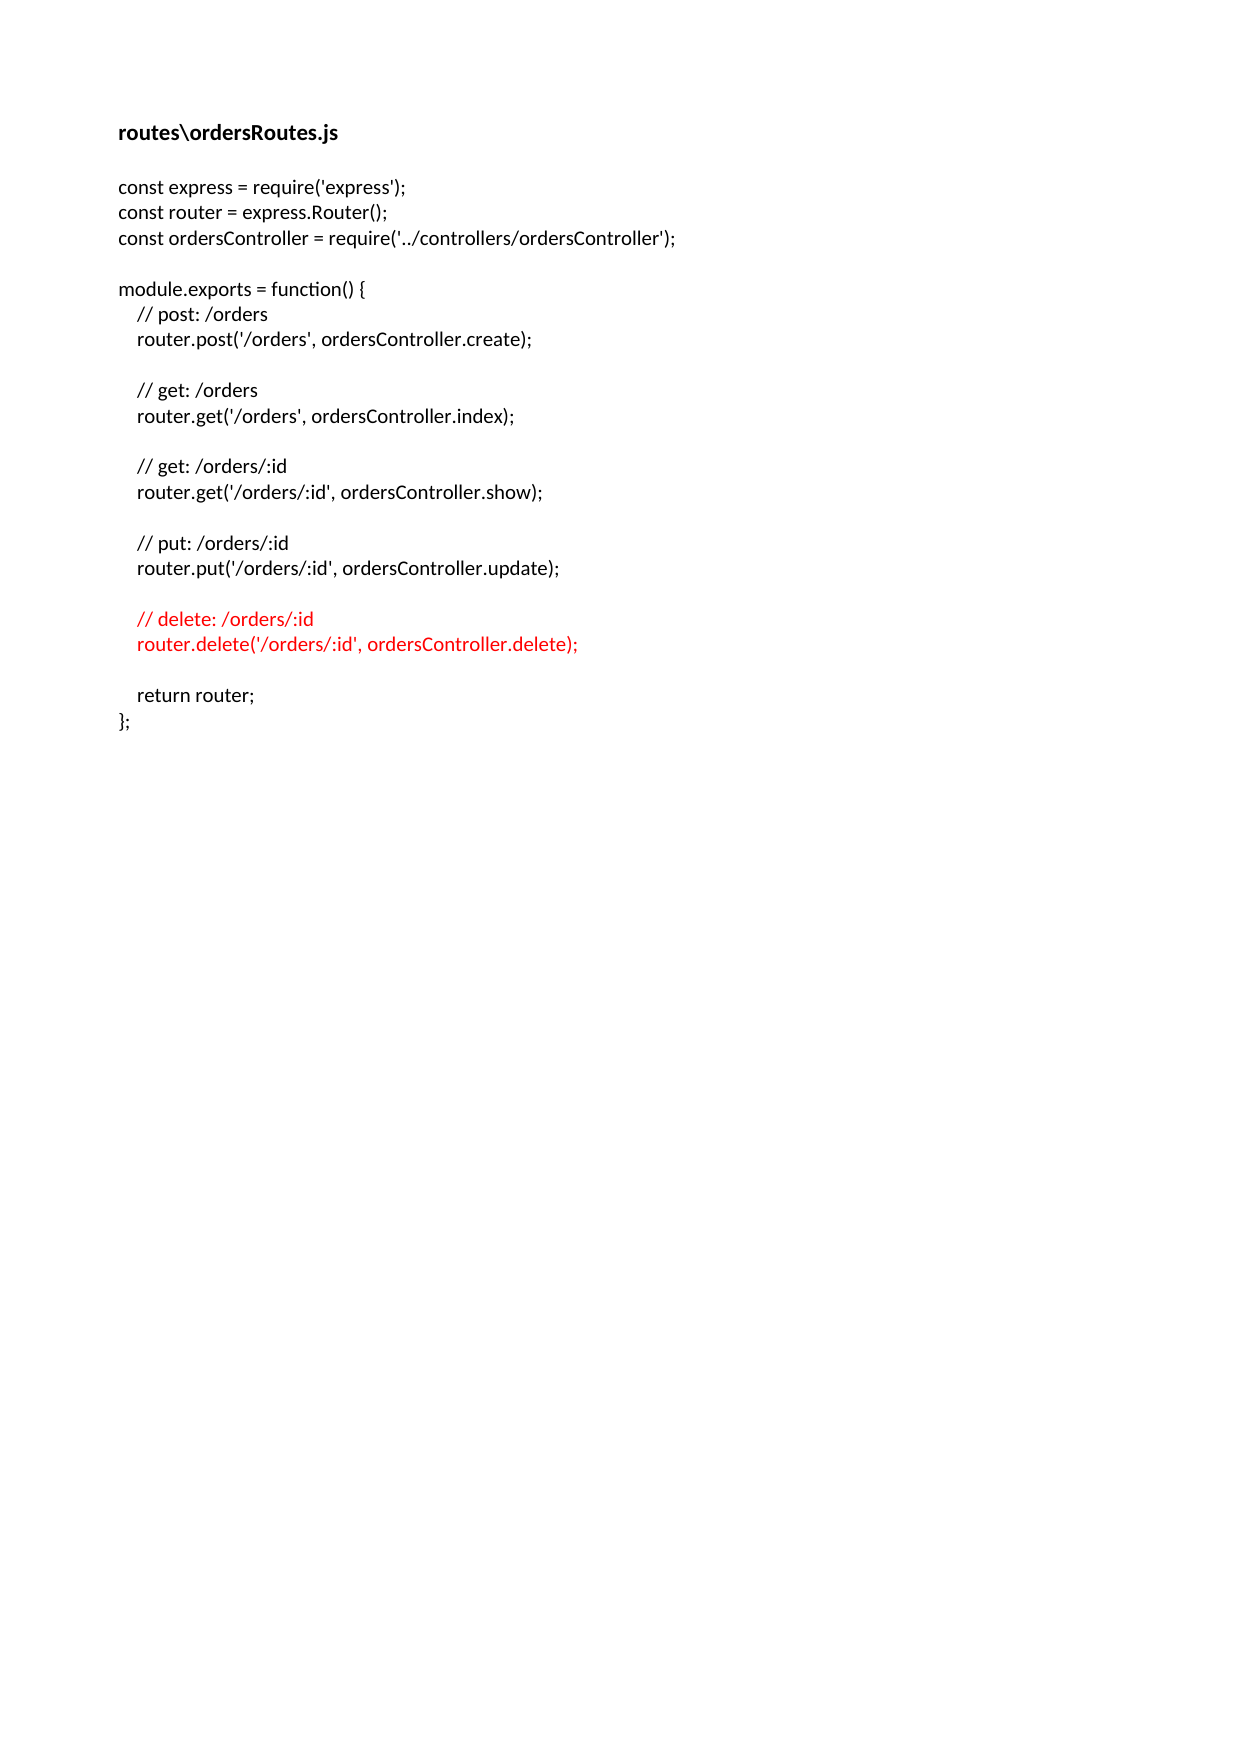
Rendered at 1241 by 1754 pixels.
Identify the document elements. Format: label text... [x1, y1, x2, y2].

text // get: /orders [118, 377, 1122, 403]
text const express = require('express'); [118, 174, 1122, 199]
text router.get('/orders', ordersController.index); [118, 403, 1122, 428]
text module.exports = function() { [118, 276, 1122, 301]
text router.get('/orders/:id', ordersController.show); [118, 479, 1122, 504]
text router.put('/orders/:id', ordersController.update); [118, 555, 1122, 581]
text // post: /orders [118, 301, 1122, 327]
text const router = express.Router(); [118, 199, 1122, 225]
text // get: /orders/:id [118, 454, 1122, 479]
text router.post('/orders', ordersController.create); [118, 327, 1122, 352]
text return router; [118, 682, 1122, 708]
text }; [118, 708, 1122, 733]
text // put: /orders/:id [118, 530, 1122, 555]
text const ordersController = require('../controllers/ordersController'); [118, 225, 1122, 250]
text // delete: /orders/:id [118, 606, 1122, 632]
text router.delete('/orders/:id', ordersController.delete); [118, 632, 1122, 657]
text routes\ordersRoutes.js [118, 118, 1122, 146]
